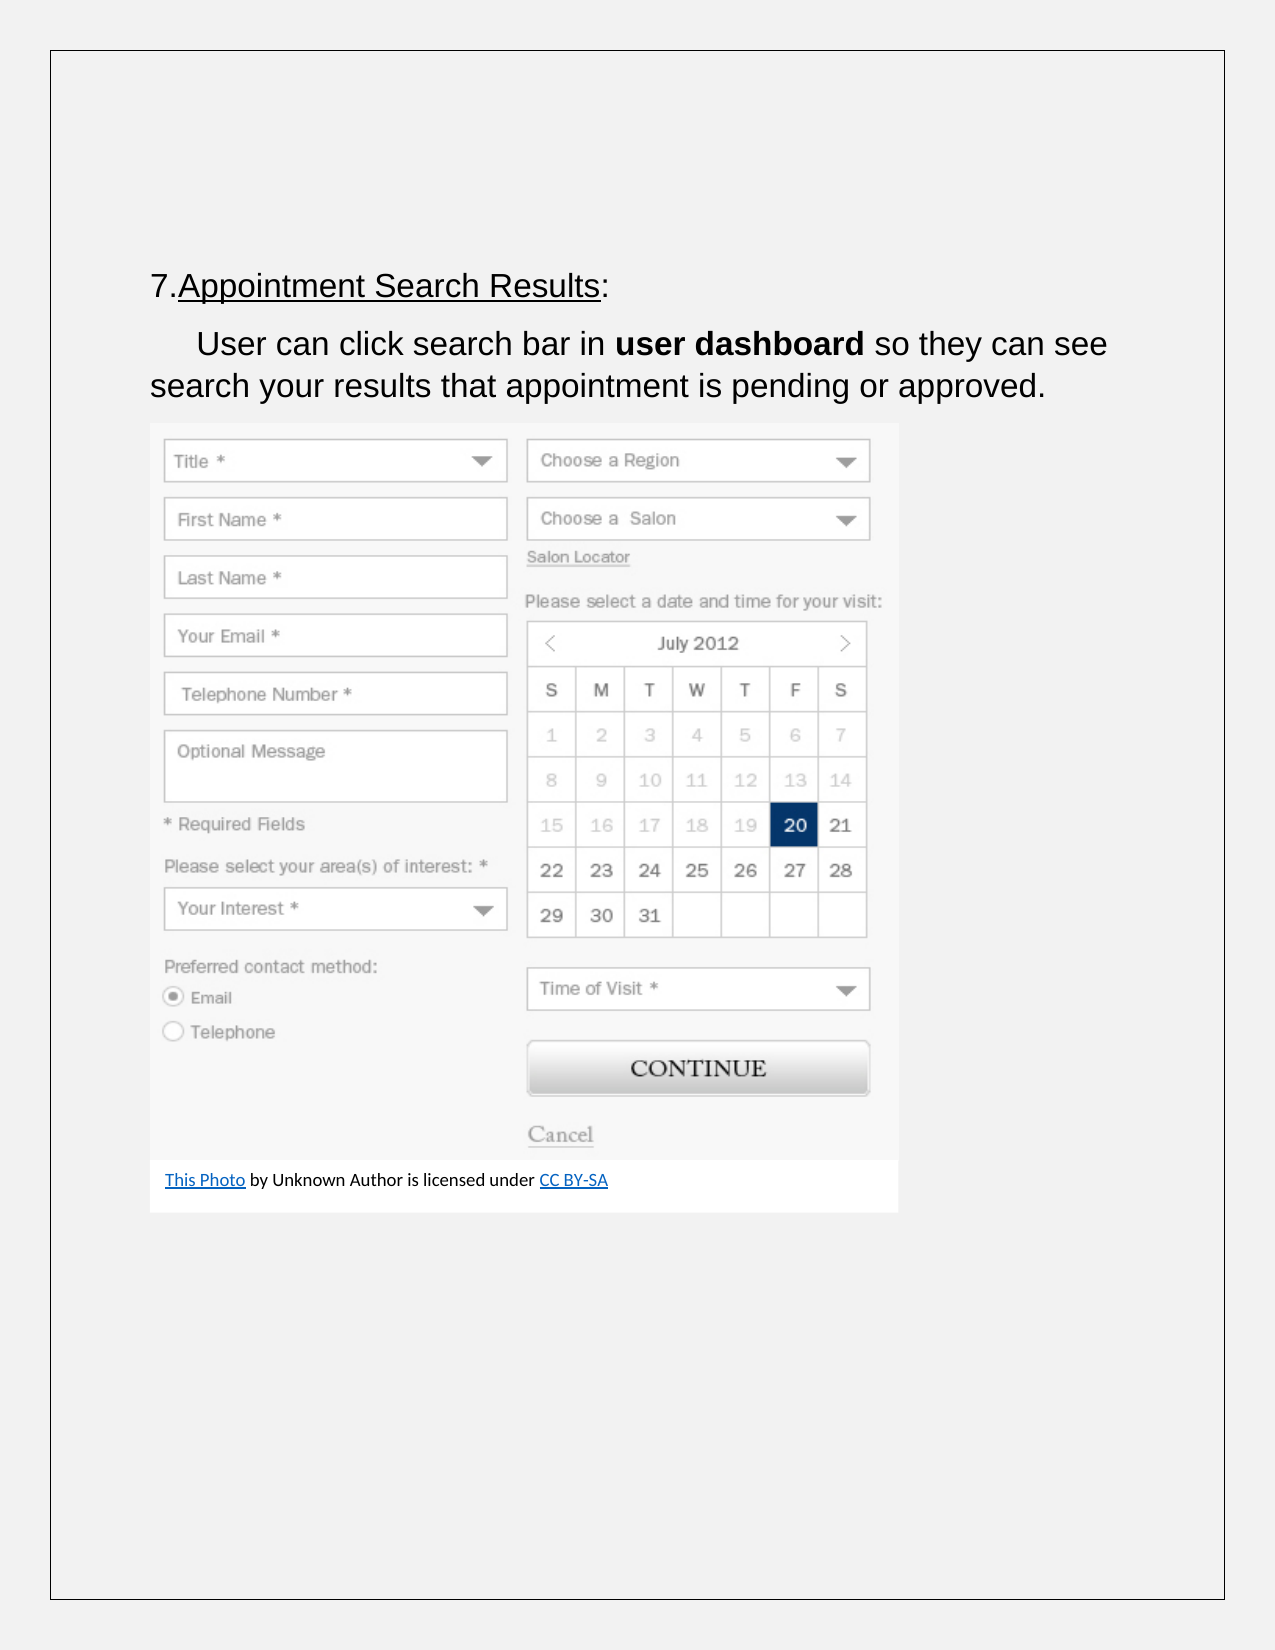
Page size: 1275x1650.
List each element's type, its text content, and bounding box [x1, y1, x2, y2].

text 7.Appointment Search Results: [150, 266, 1125, 305]
picture [150, 423, 899, 1160]
text User can click search bar in user dashboard so they can see search your results that appointment is pending or approved. [150, 324, 1125, 404]
